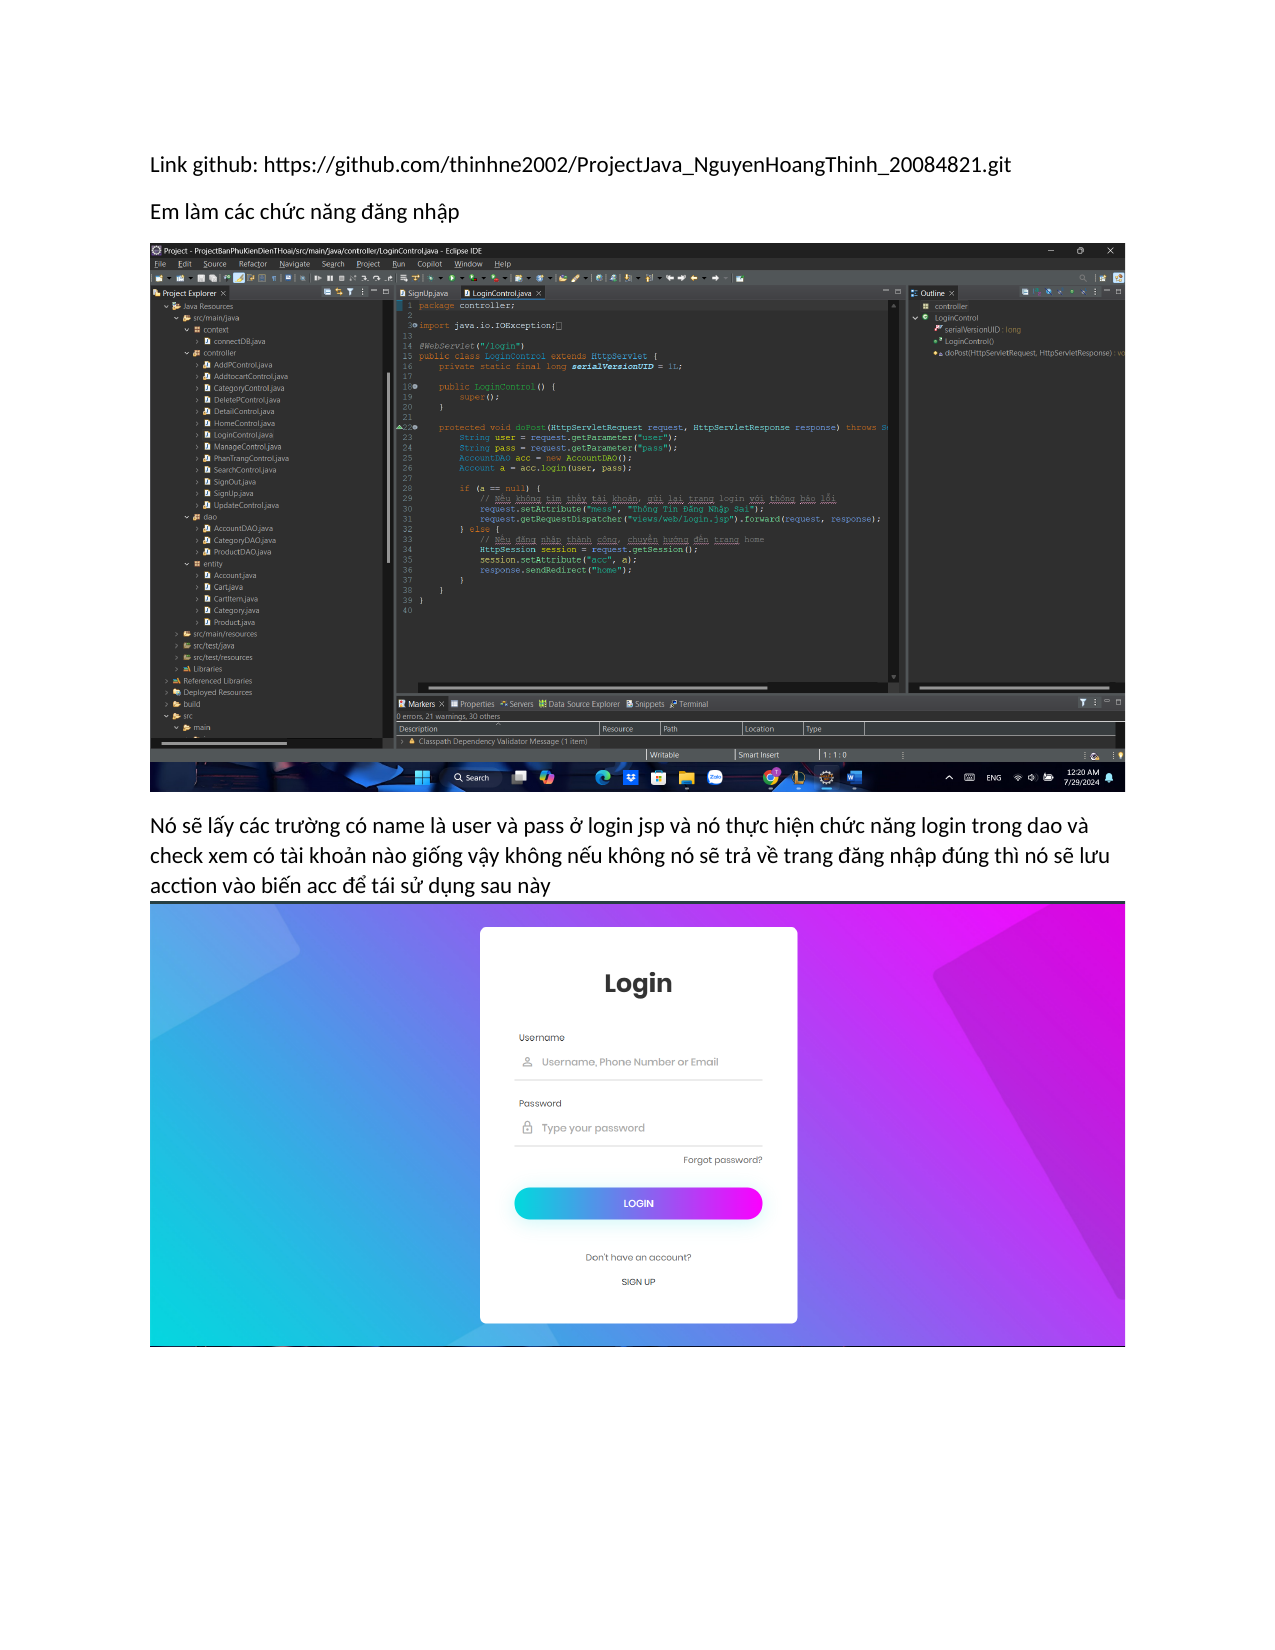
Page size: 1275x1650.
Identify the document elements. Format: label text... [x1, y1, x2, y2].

picture [150, 901, 1125, 1347]
text Link github: https://github.com/thinhne2002/ProjectJava_NguyenHoangThinh_20084821.git [150, 150, 1125, 178]
text Nó sẽ lấy các trường có name là user và pass ở login jsp và nó thực hiện chức năng login trong dao và check xem có tài khoản nào giống vậy không nếu không nó sẽ trả về trang đăng nhập đúng thì nó sẽ lưu acction vào biến acc để tái sử dụng sau này [150, 811, 1125, 901]
picture [150, 243, 1125, 792]
text Em làm các chức năng đăng nhập [150, 197, 1125, 225]
